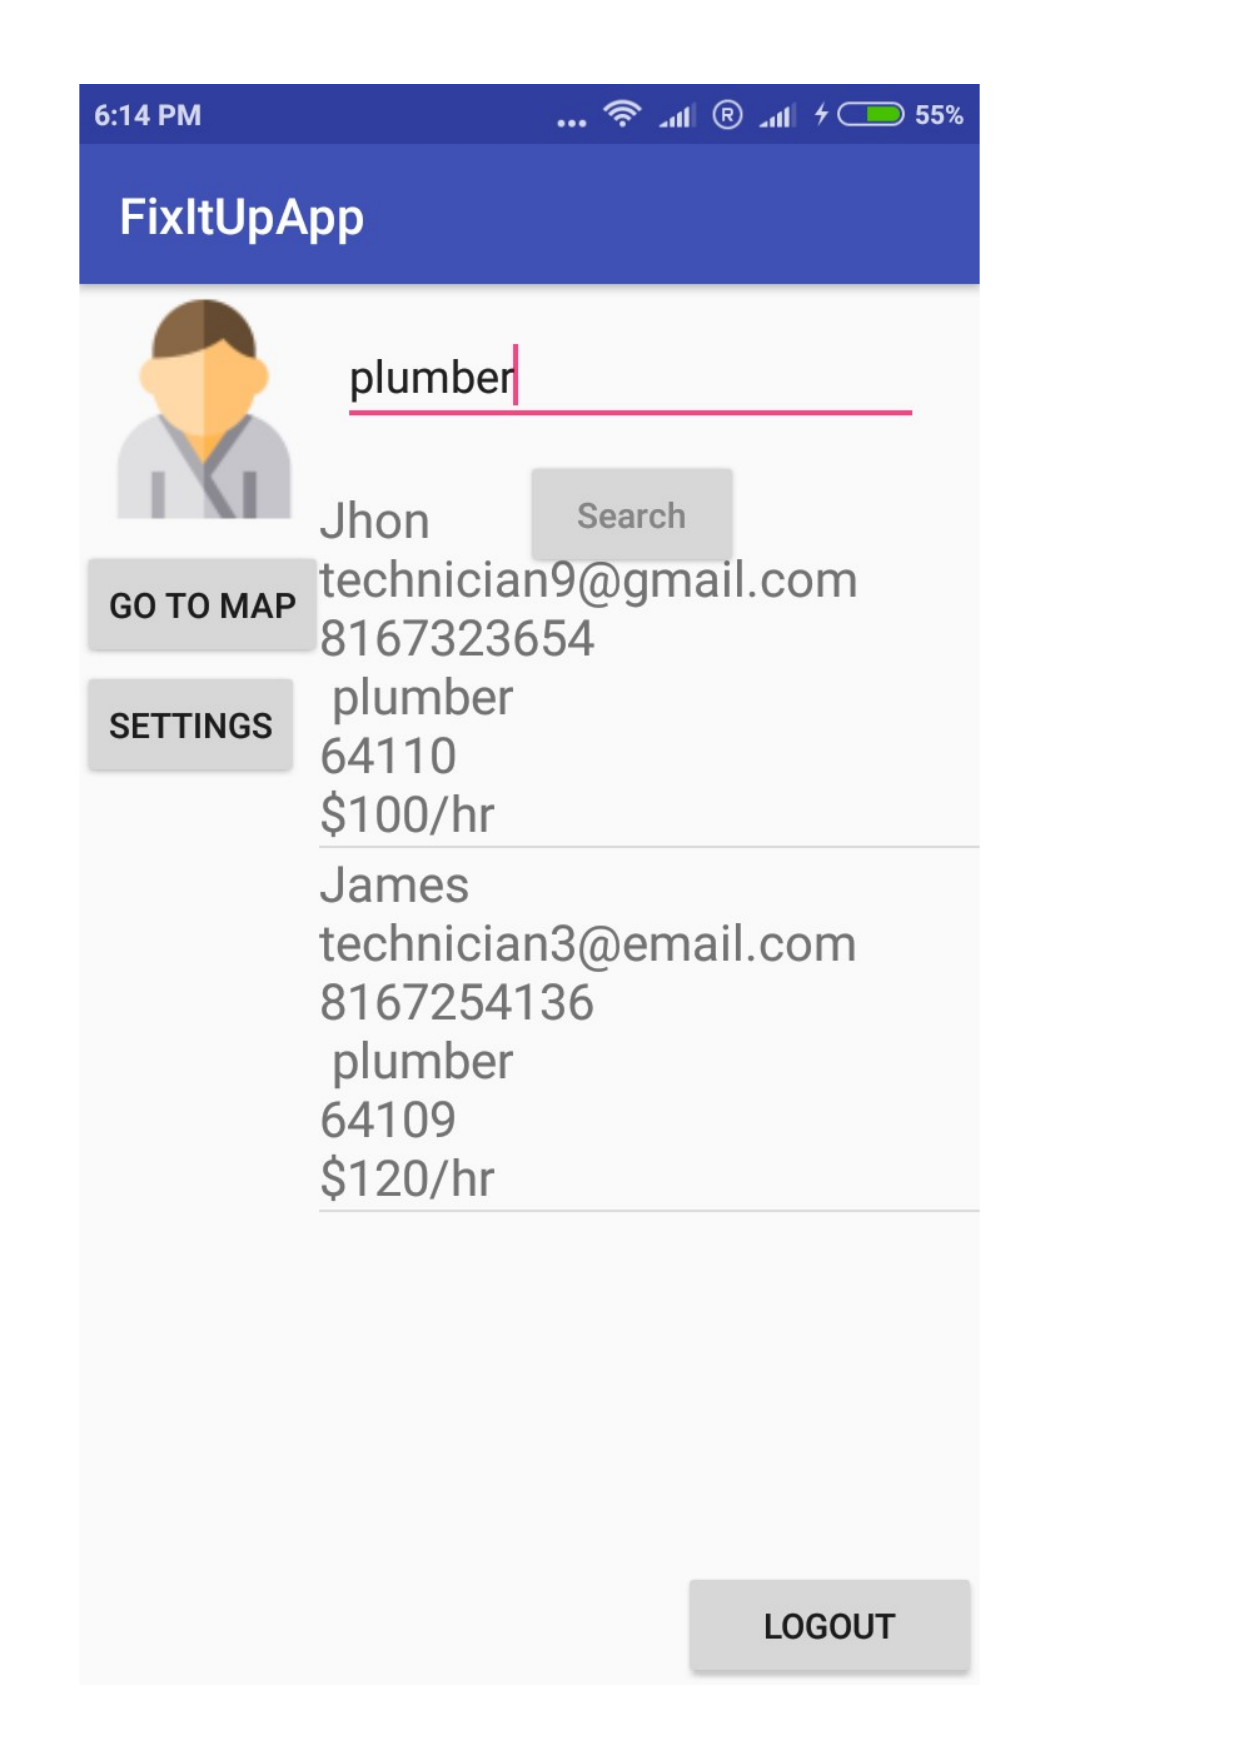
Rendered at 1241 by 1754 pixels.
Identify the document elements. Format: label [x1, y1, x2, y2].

picture [79, 84, 980, 1685]
